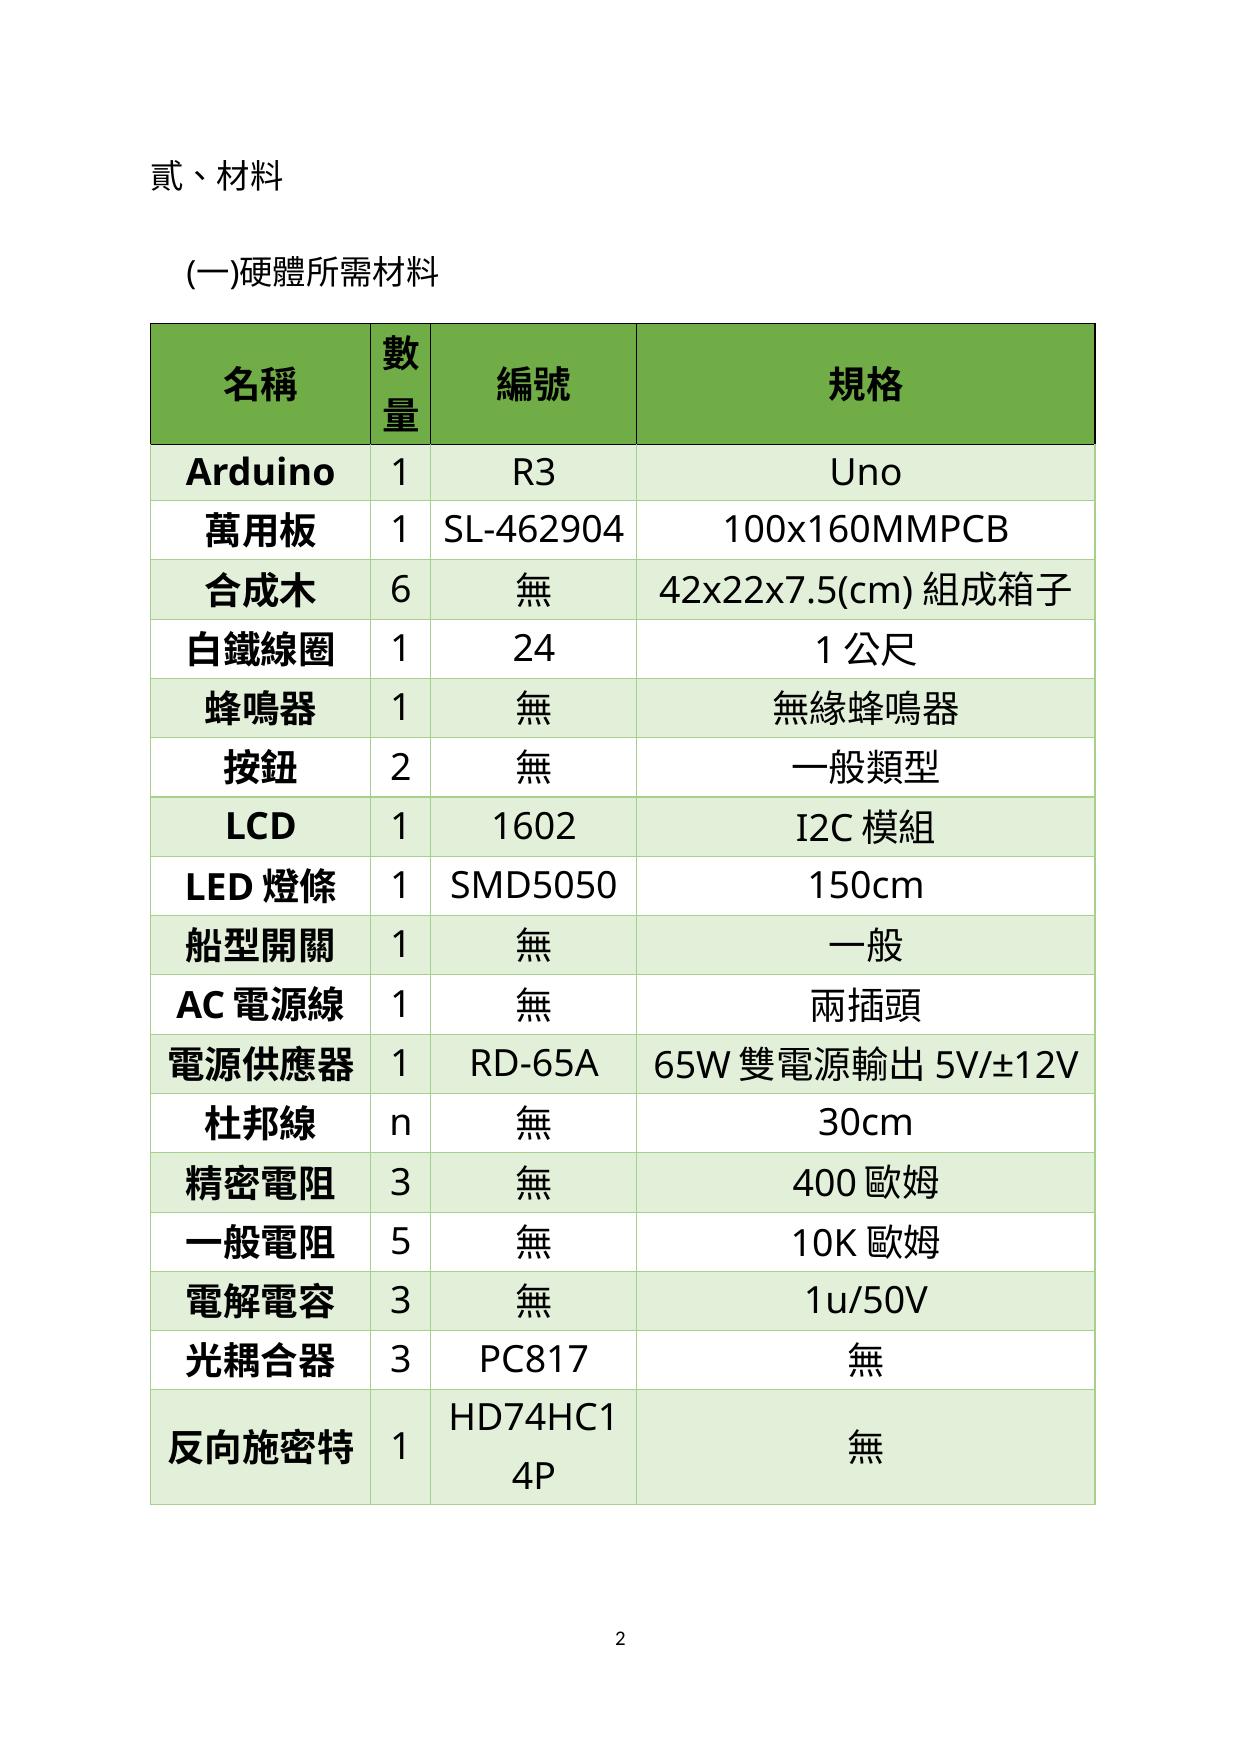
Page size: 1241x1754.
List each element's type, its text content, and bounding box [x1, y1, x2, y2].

table_cell 6 [371, 560, 430, 619]
table_cell 精密電阻 [151, 1153, 370, 1212]
table_cell 無 [431, 1213, 636, 1271]
table_cell 反向施密特 [151, 1390, 370, 1504]
table_cell 5 [371, 1213, 430, 1271]
subtitle (一)硬體所需材料 [186, 246, 1092, 294]
table_cell 100x160MMPCB [637, 501, 1094, 559]
table_cell Arduino [151, 445, 370, 500]
table_cell 無 [431, 1094, 636, 1152]
table_cell 1602 [431, 798, 636, 856]
table_cell 一般 [637, 916, 1094, 974]
table_cell SL-462904 [431, 501, 636, 559]
table_cell SMD5050 [431, 857, 636, 915]
table_cell 無 [431, 975, 636, 1034]
table_header 數 量 [371, 324, 430, 444]
table_cell 蜂鳴器 [151, 679, 370, 737]
table_cell 無緣蜂鳴器 [637, 679, 1094, 737]
table_cell 無 [431, 560, 636, 619]
table_cell 400歐姆 [637, 1153, 1094, 1212]
table_cell HD74HC14P [431, 1390, 636, 1504]
table_cell 無 [431, 679, 636, 737]
table_cell 1 [371, 679, 430, 737]
table_cell 無 [431, 1153, 636, 1212]
table_cell 1公尺 [637, 620, 1094, 678]
table_cell 1 [371, 620, 430, 678]
table_cell 無 [637, 1390, 1094, 1504]
table_header 名稱 [151, 324, 370, 444]
table_cell 1 [371, 445, 430, 500]
table_cell 無 [637, 1331, 1094, 1389]
table_cell 1 [371, 916, 430, 974]
table_cell 3 [371, 1331, 430, 1389]
table_cell 1 [371, 798, 430, 856]
table_cell 一般電阻 [151, 1213, 370, 1271]
table_cell 3 [371, 1153, 430, 1212]
table_cell 按鈕 [151, 738, 370, 796]
table_cell 1 [371, 501, 430, 559]
table_cell 1 [371, 857, 430, 915]
table_cell 兩插頭 [637, 975, 1094, 1034]
table_header 規格 [637, 324, 1094, 444]
table_cell 杜邦線 [151, 1094, 370, 1152]
table_cell I2C模組 [637, 798, 1094, 856]
table_cell 42x22x7.5(cm) 組成箱子 [637, 560, 1094, 619]
table_cell 合成木 [151, 560, 370, 619]
table_cell 2 [371, 738, 430, 796]
table_cell n [371, 1094, 430, 1152]
table_cell 萬用板 [151, 501, 370, 559]
table_cell 1 [371, 975, 430, 1034]
table_cell 一般類型 [637, 738, 1094, 796]
table_cell 150cm [637, 857, 1094, 915]
table_cell 24 [431, 620, 636, 678]
table_cell 1 [371, 1035, 430, 1093]
table_cell 光耦合器 [151, 1331, 370, 1389]
table_cell 10K 歐姆 [637, 1213, 1094, 1271]
table_header 編號 [431, 324, 636, 444]
table_cell 1 [371, 1390, 430, 1504]
subtitle 貳、材料 [150, 150, 1092, 198]
table_cell RD-65A [431, 1035, 636, 1093]
table_cell 白鐵線圈 [151, 620, 370, 678]
table_cell 無 [431, 1272, 636, 1330]
table_cell 65W雙電源輸出 5V/±12V [637, 1035, 1094, 1093]
table_cell 無 [431, 916, 636, 974]
table_cell R3 [431, 445, 636, 500]
table_cell 3 [371, 1272, 430, 1330]
table_cell Uno [637, 445, 1094, 500]
table_cell 電源供應器 [151, 1035, 370, 1093]
table_cell 電解電容 [151, 1272, 370, 1330]
table_cell 船型開關 [151, 916, 370, 974]
table_cell 1u/50V [637, 1272, 1094, 1330]
table_cell LED燈條 [151, 857, 370, 915]
table_cell LCD [151, 798, 370, 856]
table_cell 30cm [637, 1094, 1094, 1152]
table_cell PC817 [431, 1331, 636, 1389]
table_cell AC電源線 [151, 975, 370, 1034]
table_cell 無 [431, 738, 636, 796]
